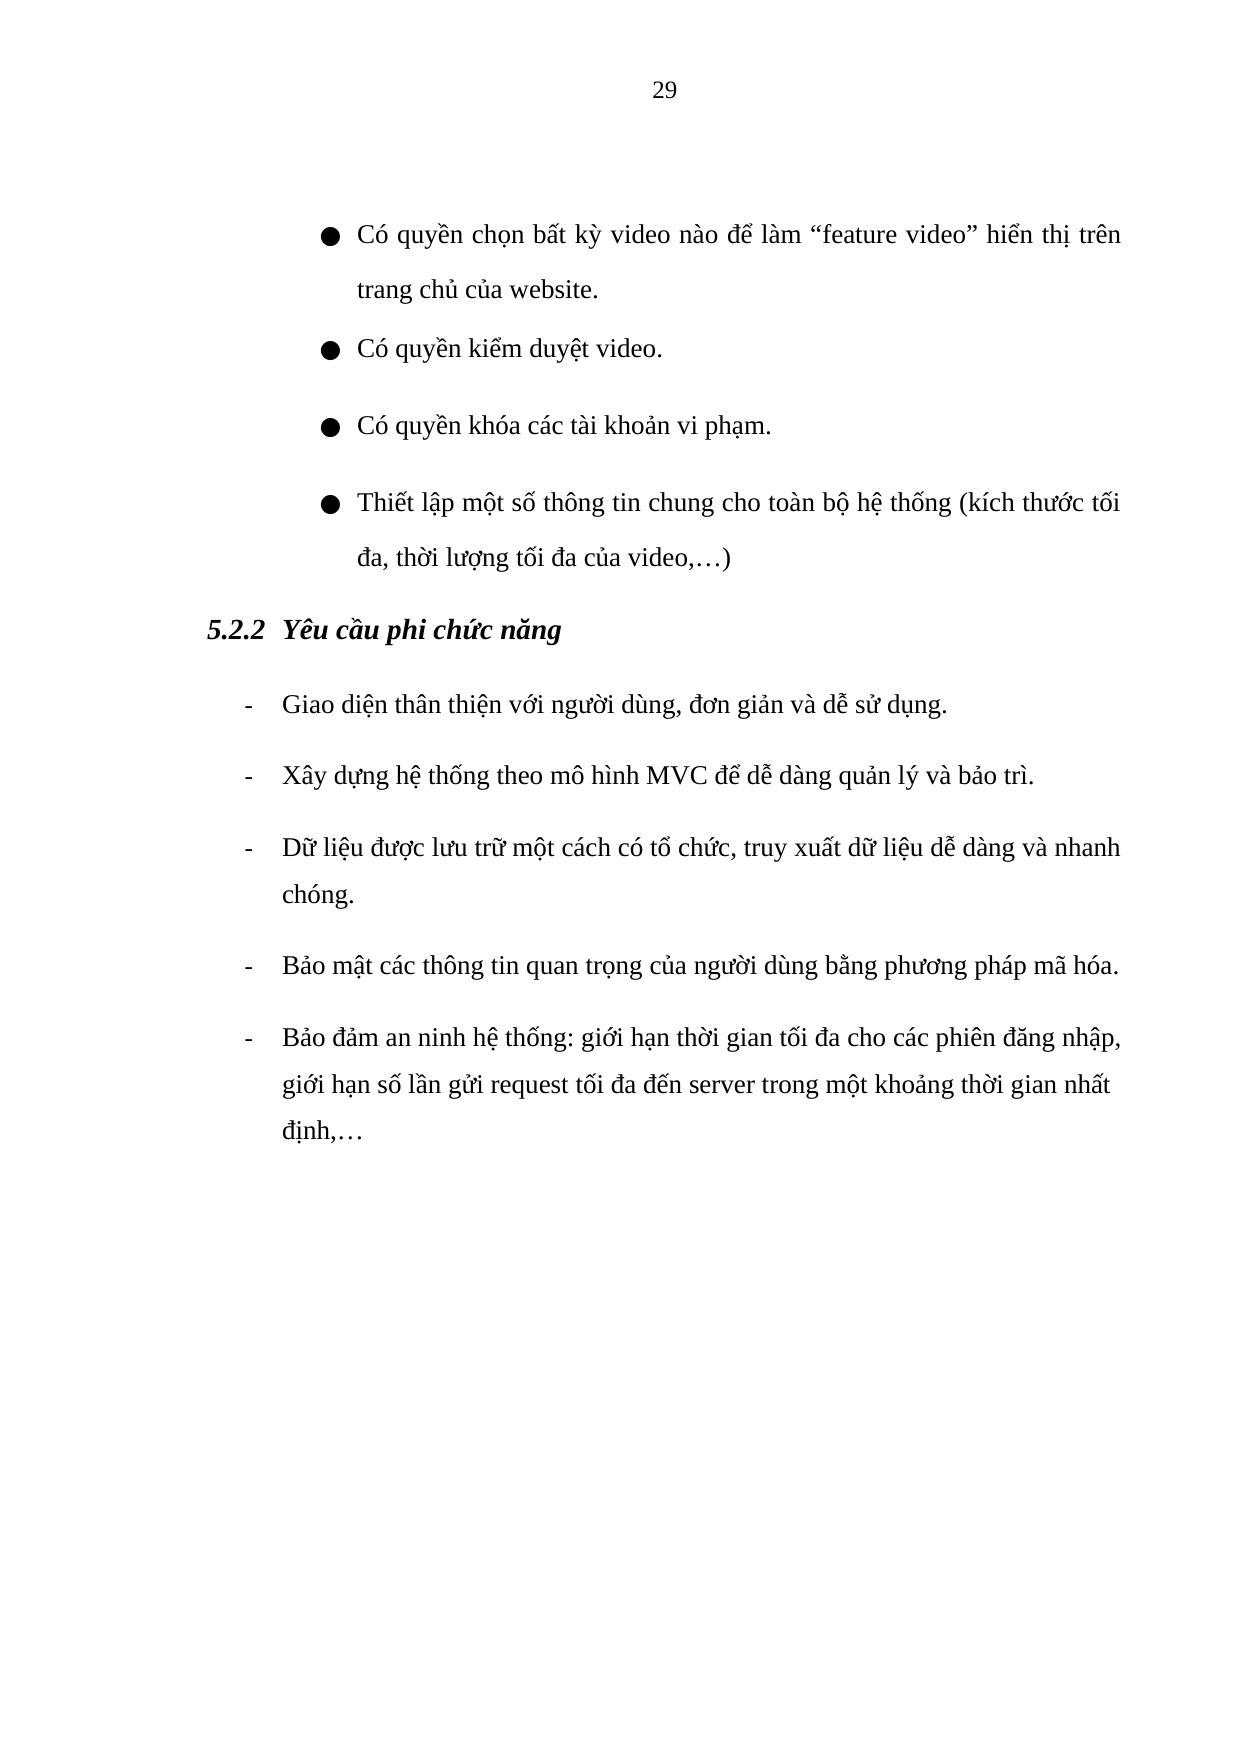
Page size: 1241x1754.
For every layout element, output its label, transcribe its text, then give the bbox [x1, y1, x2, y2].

list Yêu cầu phi chức năng [207, 612, 1122, 646]
list Xây dựng hệ thống theo mô hình MVC để dễ dàng quản lý và bảo trì. [244, 759, 1122, 791]
list Dữ liệu được lưu trữ một cách có tổ chức, truy xuất dữ liệu dễ dàng và nhanh chóng. [244, 831, 1122, 909]
list Có quyền kiểm duyệt video. [319, 320, 1122, 371]
list Giao diện thân thiện với người dùng, đơn giản và dễ sử dụng. [244, 688, 1122, 719]
list Thiết lập một số thông tin chung cho toàn bộ hệ thống (kích thước tối đa, thời lượng tối đa của video,…) [319, 474, 1122, 572]
list Bảo đảm an ninh hệ thống: giới hạn thời gian tối đa cho các phiên đăng nhập, giới hạn số lần gửi request tối đa đến server trong một khoảng thời gian nhất định,… [244, 1021, 1122, 1146]
list Bảo mật các thông tin quan trọng của người dùng bằng phương pháp mã hóa. [244, 949, 1122, 981]
list Có quyền khóa các tài khoản vi phạm. [319, 397, 1122, 448]
list Có quyền chọn bất kỳ video nào để làm “feature video” hiển thị trên trang chủ của website. [319, 207, 1122, 305]
